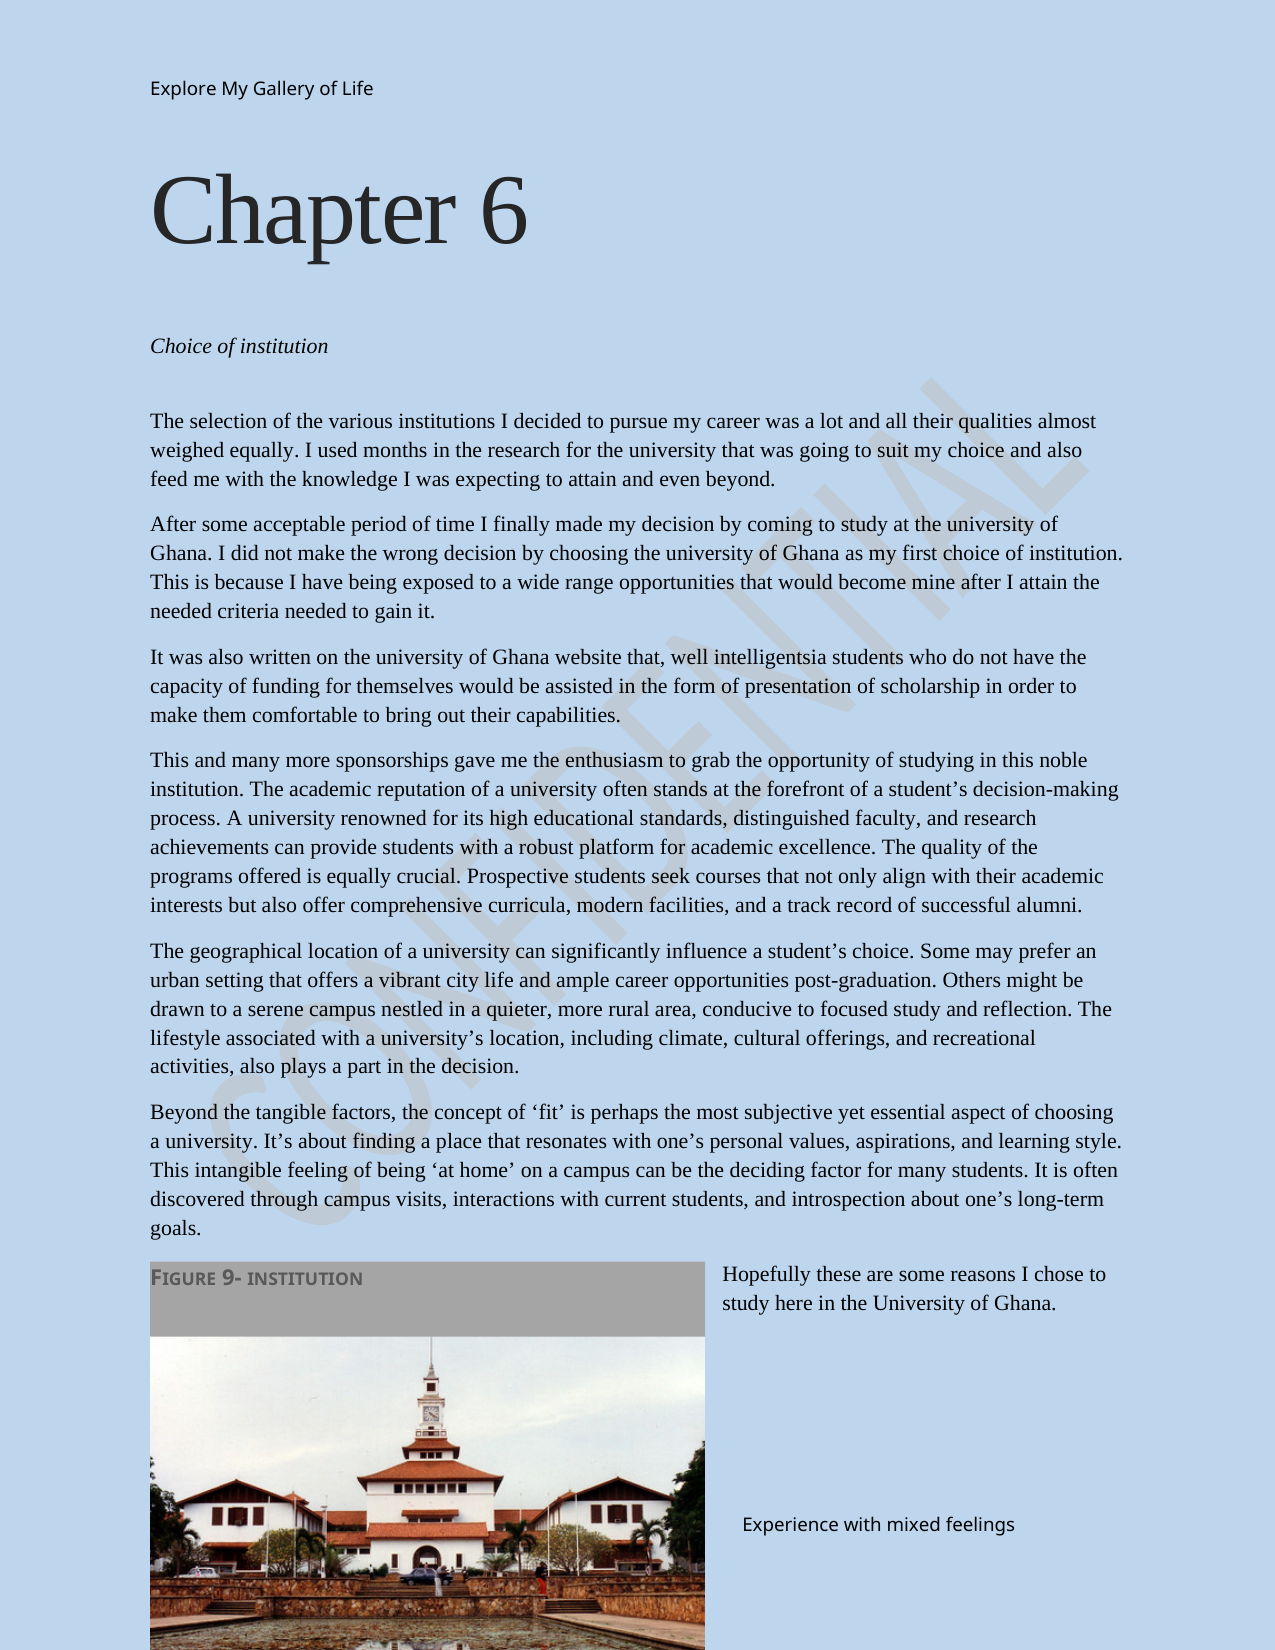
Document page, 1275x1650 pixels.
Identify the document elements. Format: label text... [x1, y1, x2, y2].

text Beyond the tangible factors, the concept of ‘fit’ is perhaps the most subjective yet essential aspect of choosing a university. It’s about finding a place that resonates with one’s personal values, aspirations, and learning style. This intangible feeling of being ‘at home’ on a campus can be the deciding factor for many students. It is often discovered through campus visits, interactions with current students, and introspection about one’s long-term goals. [150, 1099, 1125, 1240]
text After some acceptable period of time I finally made my decision by coming to study at the university of Ghana. I did not make the wrong decision by choosing the university of Ghana as my first choice of institution. This is because I have being exposed to a wide range opportunities that would become mine after I attain the needed criteria needed to gain it. [150, 511, 1125, 623]
text The geographical location of a university can significantly influence a student’s choice. Some may prefer an urban setting that offers a vibrant city life and ample career opportunities post-graduation. Others might be drawn to a serene campus nestled in a quieter, more rural area, conducive to focused study and reflection. The lifestyle associated with a university’s location, including climate, cultural offerings, and recreational activities, also plays a part in the decision. [150, 938, 1125, 1079]
text Hopefully these are some reasons I chose to study here in the University of Ghana. [706, 1261, 1125, 1315]
picture [150, 1337, 705, 1650]
text It was also written on the university of Ghana website that, well intelligentsia students who do not have the capacity of funding for themselves would be assisted in the form of presentation of scholarship in order to make them comfortable to bring out their capabilities. [150, 644, 1125, 727]
subtitle Choice of institution [150, 333, 1125, 358]
text The selection of the various institutions I decided to pursue my career was a lot and all their qualities almost weighed equally. I used months in the research for the university that was going to suit my choice and also feed me with the knowledge I was expecting to attain and even beyond. [150, 408, 1125, 491]
title Chapter 6 [150, 150, 1125, 265]
text This and many more sponsorships gave me the enthusiasm to grab the opportunity of studying in this noble institution. The academic reputation of a university often stands at the forefront of a student’s decision-making process. A university renowned for its high educational standards, distinguished faculty, and research achievements can provide students with a robust platform for academic excellence. The quality of the programs offered is equally crucial. Prospective students seek courses that not only align with their academic interests but also offer comprehensive curricula, modern facilities, and a track record of successful alumni. [150, 747, 1125, 917]
